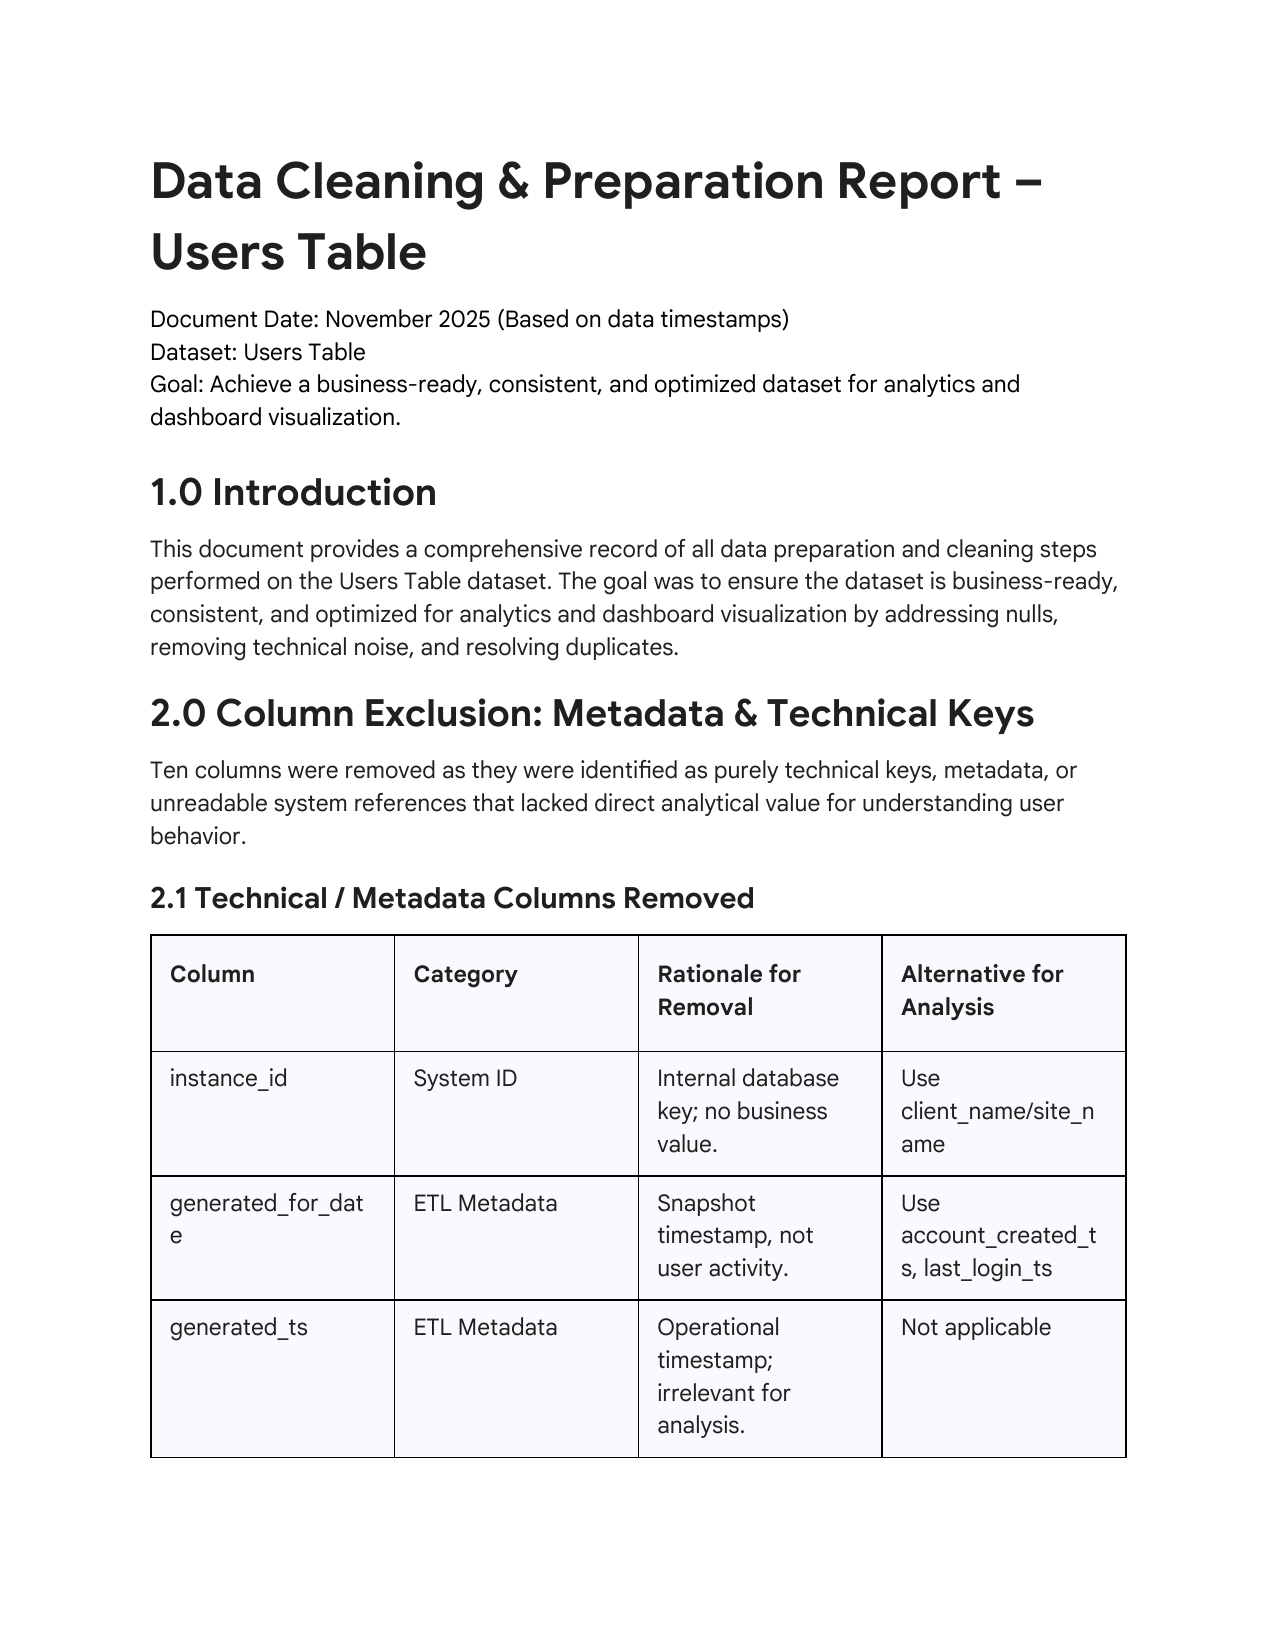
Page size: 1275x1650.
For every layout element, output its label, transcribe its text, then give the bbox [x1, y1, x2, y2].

text Dataset: Users Table [150, 338, 1125, 367]
table_cell Operational timestamp; irrelevant for analysis. [639, 1301, 881, 1456]
subtitle 2.0 Column Exclusion: Metadata & Technical Keys [150, 691, 1125, 738]
table_header Rationale for Removal [639, 936, 881, 1051]
table_header Column [152, 936, 394, 1051]
table_header Alternative for Analysis [883, 936, 1125, 1051]
table_header Category [395, 936, 638, 1051]
table_cell generated_for_date [152, 1177, 394, 1299]
table_cell Not applicable [883, 1301, 1125, 1456]
table_cell System ID [395, 1052, 638, 1175]
table_cell Use client_name/site_name [883, 1052, 1125, 1175]
text This document provides a comprehensive record of all data preparation and cleaning steps performed on the Users Table dataset. The goal was to ensure the dataset is business-ready, consistent, and optimized for analytics and dashboard visualization by addressing nulls, removing technical noise, and resolving duplicates. [150, 535, 1125, 662]
text Goal: Achieve a business-ready, consistent, and optimized dataset for analytics and dashboard visualization. [150, 371, 1125, 432]
table_cell generated_ts [152, 1301, 394, 1456]
table_cell Snapshot timestamp, not user activity. [639, 1177, 881, 1299]
table_cell ETL Metadata [395, 1301, 638, 1456]
table_cell ETL Metadata [395, 1177, 638, 1299]
subtitle 1.0 Introduction [150, 469, 1125, 516]
text Document Date: November 2025 (Based on data timestamps) [150, 305, 1125, 334]
subtitle 2.1 Technical / Metadata Columns Removed [150, 880, 1125, 916]
table_cell Use account_created_ts, last_login_ts [883, 1177, 1125, 1299]
table_cell Internal database key; no business value. [639, 1052, 881, 1175]
text Ten columns were removed as they were identified as purely technical keys, metadata, or unreadable system references that lacked direct analytical value for understanding user behavior. [150, 757, 1125, 851]
subtitle Data Cleaning & Preparation Report – Users Table [150, 150, 1125, 284]
table_cell instance_id [152, 1052, 394, 1175]
